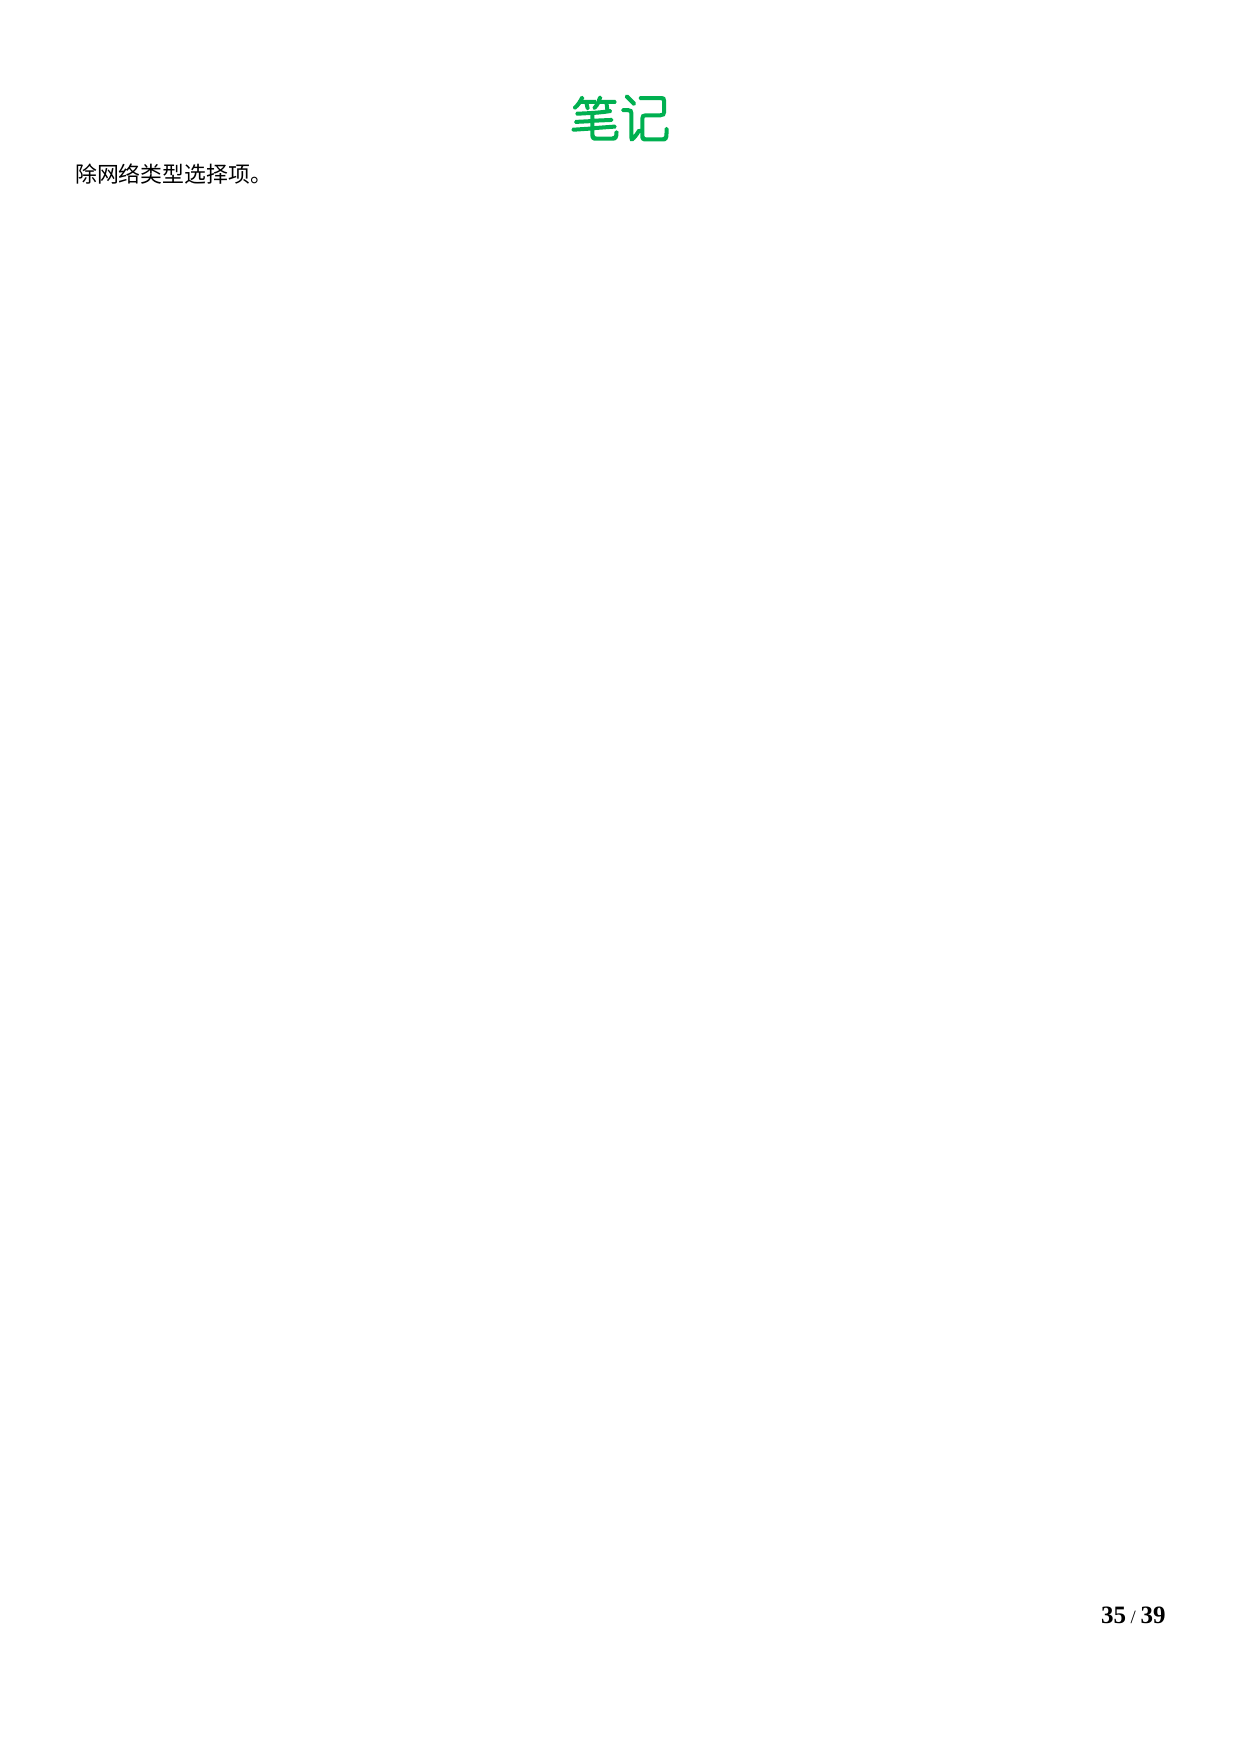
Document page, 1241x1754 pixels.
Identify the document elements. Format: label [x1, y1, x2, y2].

text [75, 157, 1165, 189]
